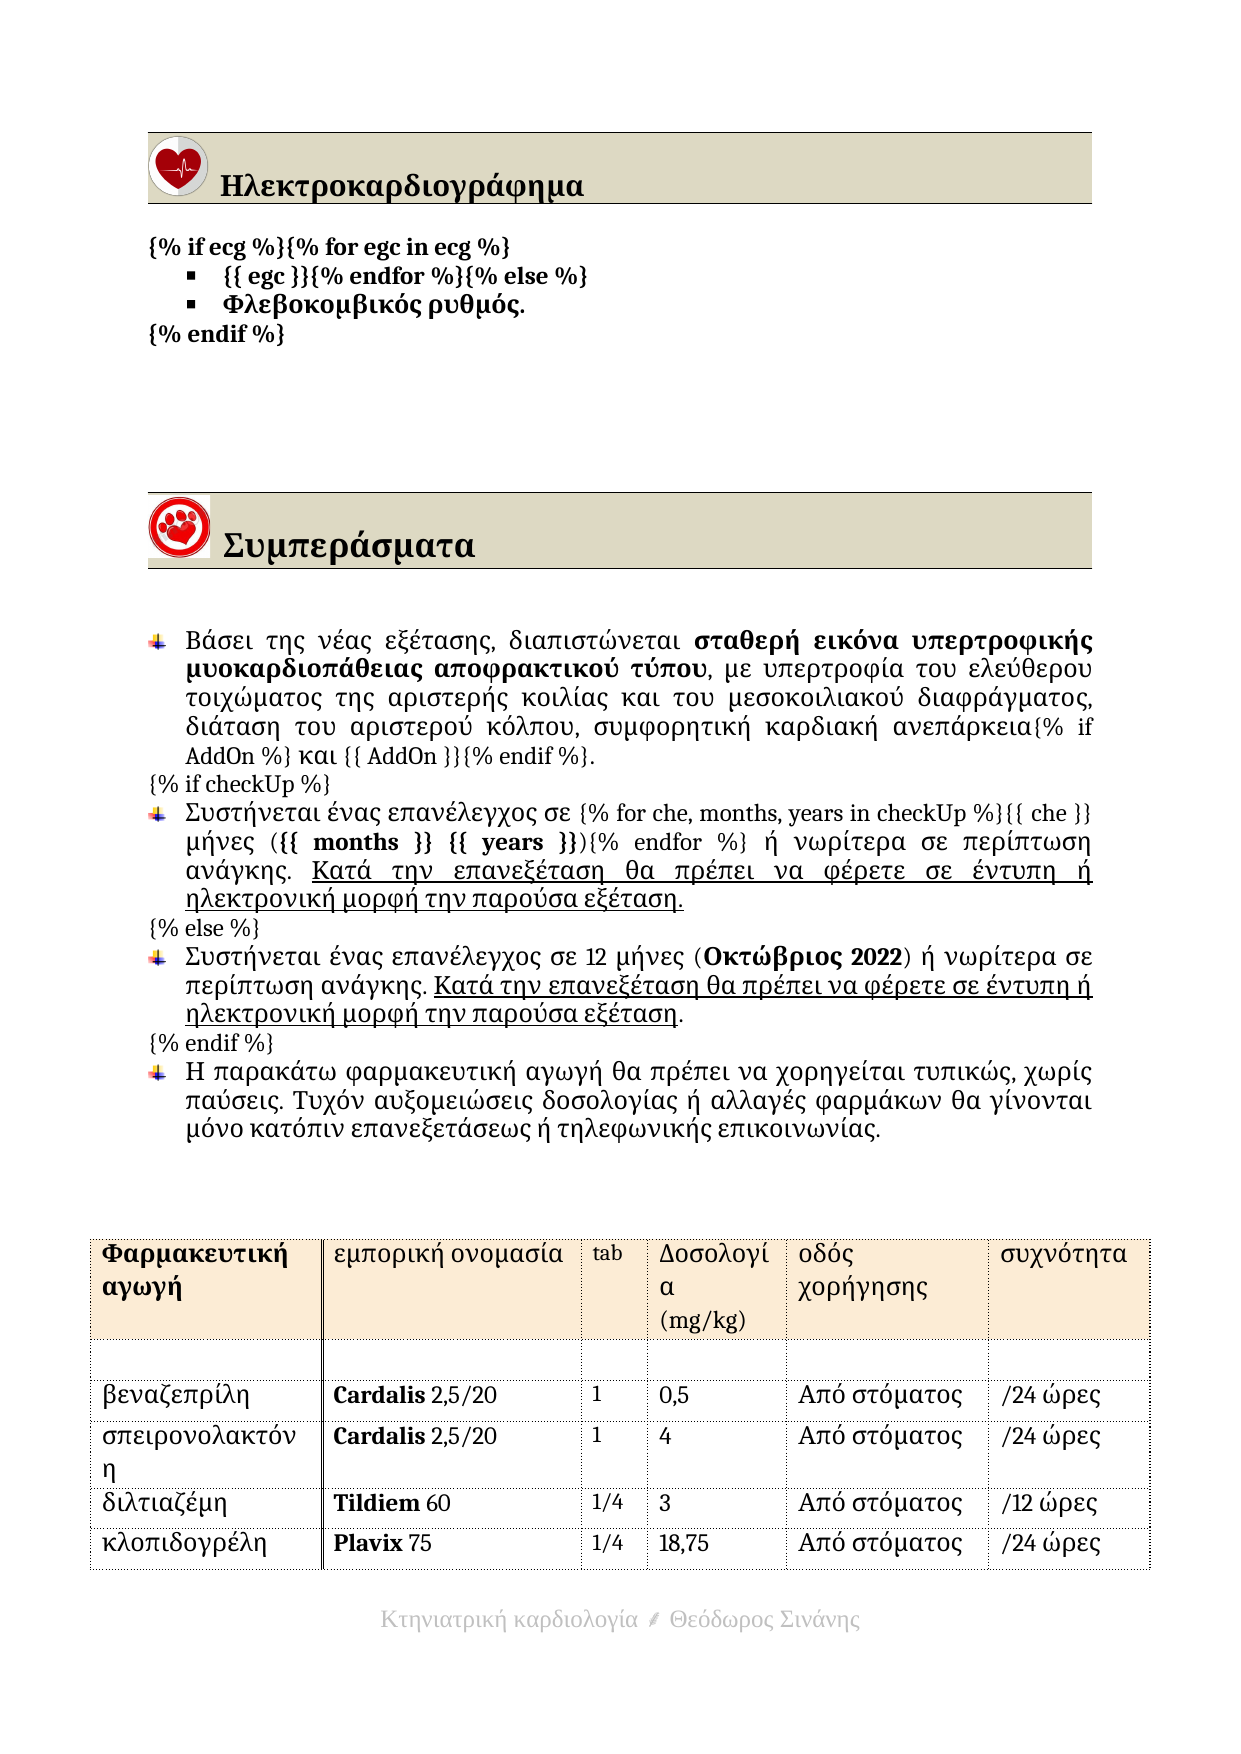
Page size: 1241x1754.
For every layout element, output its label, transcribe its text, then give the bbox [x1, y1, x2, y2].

table_cell 1 [581, 1380, 648, 1421]
table_header Δοσολογία (mg/kg) [648, 1239, 787, 1339]
table_cell Από στόματος [787, 1488, 989, 1528]
table_cell [581, 1339, 648, 1380]
table_cell Tildiem 60 [324, 1488, 581, 1528]
table_cell διλτιαζέμη [90, 1488, 321, 1528]
table_cell 3 [648, 1488, 787, 1528]
text {% else %} [148, 914, 1092, 943]
table_header tab [581, 1239, 648, 1339]
table_cell βεναζεπρίλη [90, 1380, 321, 1421]
table_cell Cardalis 2,5/20 [324, 1380, 581, 1421]
table_cell /24 ώρες [989, 1380, 1150, 1421]
table_cell 18,75 [648, 1528, 787, 1569]
table_cell [989, 1339, 1150, 1380]
list Φλεβοκομβικός ρυθμός. [185, 291, 1092, 319]
table_cell σπειρονολακτόνη [90, 1421, 321, 1488]
text {% if checkUp %} [148, 770, 1092, 799]
subtitle Συμπεράσματα [148, 493, 1092, 568]
table_cell [648, 1339, 787, 1380]
table_cell 1 [581, 1421, 648, 1488]
text {% endif %} [148, 1029, 1092, 1058]
list {{ egc }}{% endfor %}{% else %} [185, 262, 1092, 291]
list Βάσει της νέας εξέτασης, διαπιστώνεται σταθερή εικόνα υπερτροφικής μυοκαρδιοπάθειας αποφρακτικού τύπου, με υπερτροφία του ελεύθερου τοιχώματος της αριστερής κοιλίας και του μεσοκοιλιακού διαφράγματος, διάταση του αριστερού κόλπου, συμφορητική καρδιακή ανεπάρκεια{% if AddOn %} και {{ AddOn }}{% endif %}. [148, 627, 1092, 770]
table_cell 1/4 [581, 1488, 648, 1528]
table_cell [787, 1339, 989, 1380]
text {% endif %} [148, 319, 1092, 348]
picture [148, 805, 166, 822]
table_header Φαρμακευτική αγωγή [90, 1239, 321, 1339]
table_cell Από στόματος [787, 1380, 989, 1421]
picture [148, 632, 166, 650]
list Η παρακάτω φαρμακευτική αγωγή θα πρέπει να χορηγείται τυπικώς, χωρίς παύσεις. Τυχόν αυξομειώσεις δοσολογίας ή αλλαγές φαρμάκων θα γίνονται μόνο κατόπιν επανεξετάσεως ή τηλεφωνικής επικοινωνίας. [148, 1058, 1092, 1144]
table_cell Από στόματος [787, 1528, 989, 1569]
table_cell /24 ώρες [989, 1528, 1150, 1569]
picture [147, 135, 209, 197]
picture [148, 1063, 166, 1081]
list Συστήνεται ένας επανέλεγχος σε {% for che, months, years in checkUp %}{{ che }} μήνες ({{ months }} {{ years }}){% endfor %} ή νωρίτερα σε περίπτωση ανάγκης. Κατά την επανεξέταση θα πρέπει να φέρετε σε έντυπη ή ηλεκτρονική μορφή την παρούσα εξέταση. [148, 799, 1092, 914]
table_header οδός χορήγησης [787, 1239, 989, 1339]
table_cell Plavix 75 [324, 1528, 581, 1569]
table_header συχνότητα [989, 1239, 1150, 1339]
table_cell κλοπιδογρέλη [90, 1528, 321, 1569]
table_cell 4 [648, 1421, 787, 1488]
table_header εμπορική ονομασία [322, 1239, 581, 1339]
table_cell /12 ώρες [989, 1488, 1150, 1528]
table_cell Cardalis 2,5/20 [324, 1421, 581, 1488]
picture [147, 495, 211, 558]
text {% if ecg %}{% for egc in ecg %} [148, 233, 1092, 262]
picture [148, 948, 166, 966]
table_cell 1/4 [581, 1528, 648, 1569]
table_cell [90, 1339, 321, 1380]
table_cell Από στόματος [787, 1421, 989, 1488]
list Συστήνεται ένας επανέλεγχος σε 12 μήνες (Οκτώβριος 2022) ή νωρίτερα σε περίπτωση ανάγκης. Κατά την επανεξέταση θα πρέπει να φέρετε σε έντυπη ή ηλεκτρονική μορφή την παρούσα εξέταση. [148, 943, 1092, 1029]
text Ηλεκτροκαρδιογράφημα [148, 133, 1092, 203]
table_cell [324, 1339, 581, 1380]
table_cell /24 ώρες [989, 1421, 1150, 1488]
table_cell 0,5 [648, 1380, 787, 1421]
